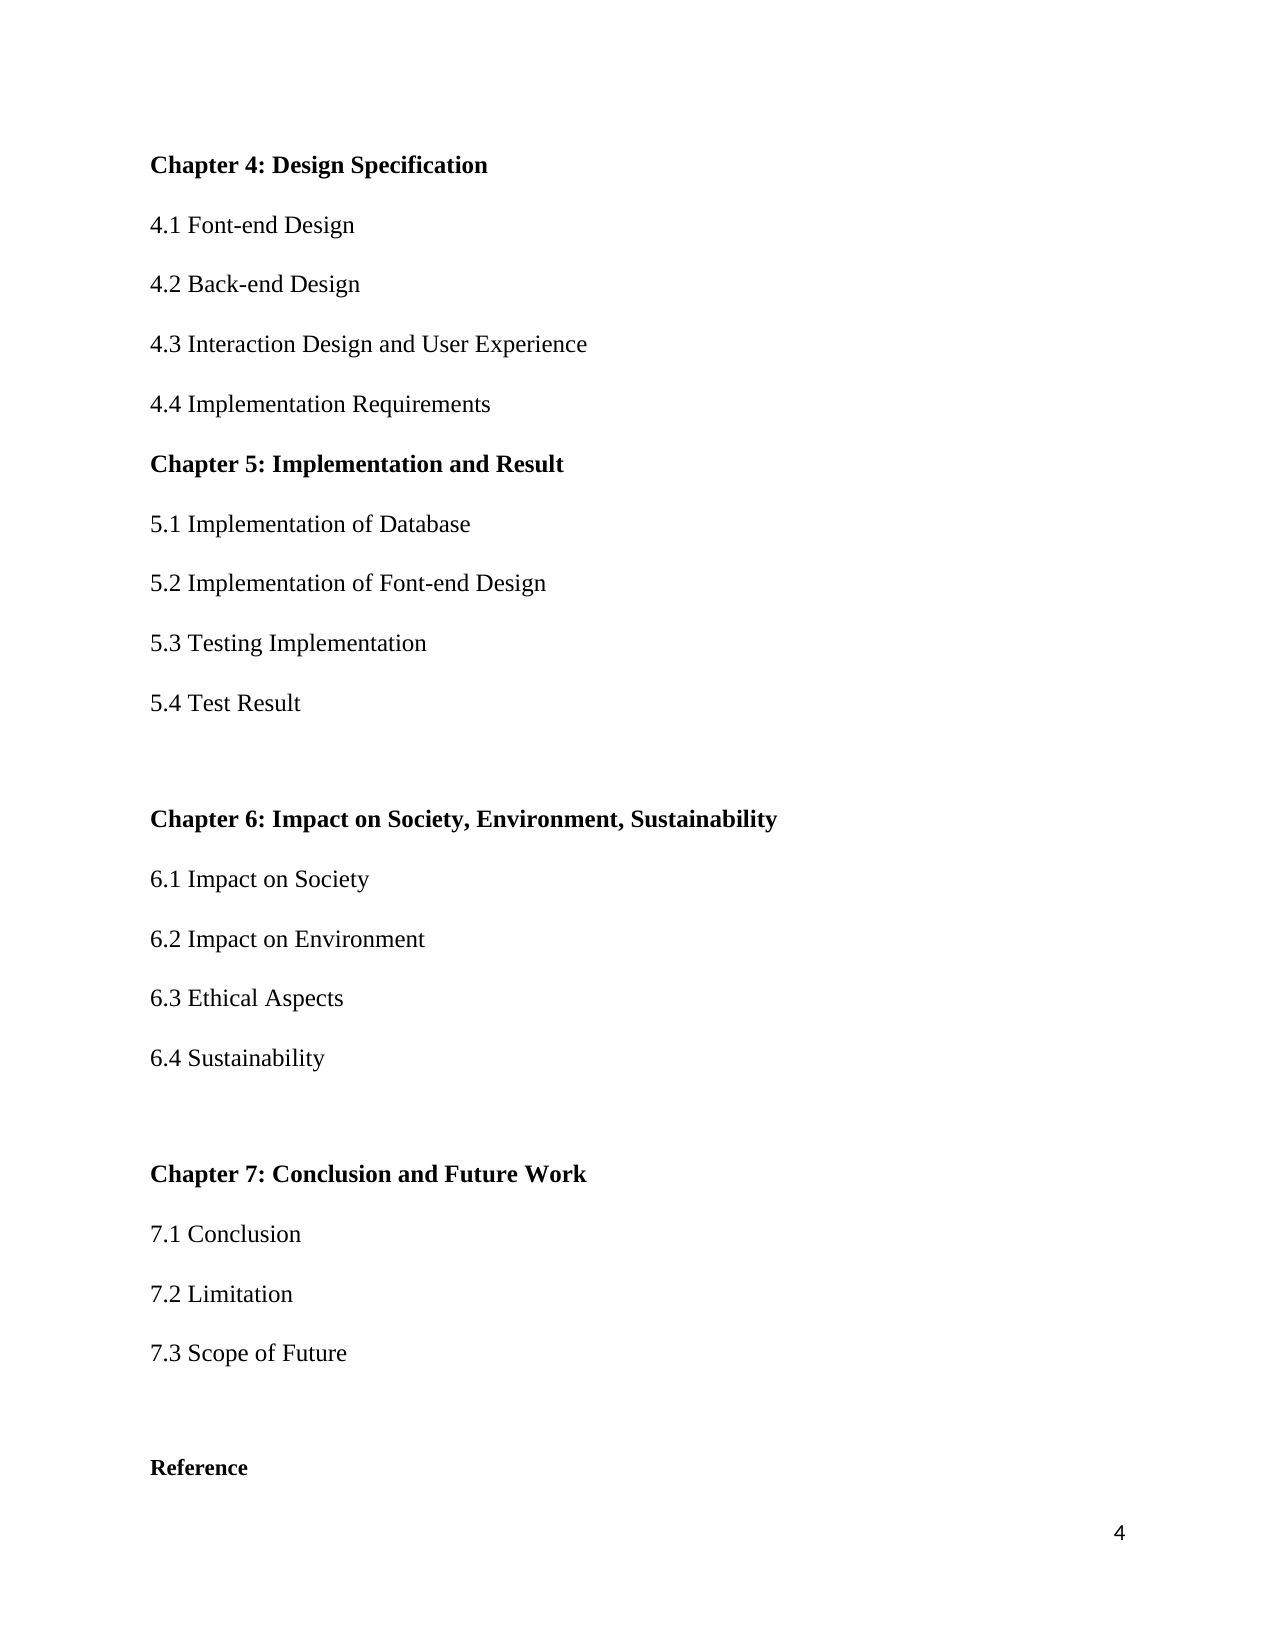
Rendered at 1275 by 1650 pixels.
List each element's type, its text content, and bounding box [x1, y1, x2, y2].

text 5.2 Implementation of Font-end Design [150, 568, 1125, 597]
text 5.1 Implementation of Database [150, 509, 1125, 537]
text 5.4 Test Result [150, 688, 1125, 717]
text 4.3 Interaction Design and User Experience [150, 329, 1125, 358]
text Reference [150, 1454, 1125, 1481]
text 5.3 Testing Implementation [150, 628, 1125, 657]
text 7.2 Limitation [150, 1279, 1125, 1307]
text 6.4 Sustainability [150, 1043, 1125, 1072]
text 6.1 Impact on Society [150, 864, 1125, 893]
text Chapter 4: Design Specification [150, 150, 1125, 179]
text Chapter 7: Conclusion and Future Work [150, 1159, 1125, 1188]
text 4.2 Back-end Design [150, 269, 1125, 298]
text Chapter 6: Impact on Society, Environment, Sustainability [150, 804, 1125, 833]
text 7.3 Scope of Future [150, 1338, 1125, 1367]
text 7.1 Conclusion [150, 1219, 1125, 1248]
text 4.1 Font-end Design [150, 210, 1125, 238]
text 6.3 Ethical Aspects [150, 983, 1125, 1012]
text 6.2 Impact on Environment [150, 924, 1125, 952]
text Chapter 5: Implementation and Result [150, 449, 1125, 478]
text 4.4 Implementation Requirements [150, 389, 1125, 418]
